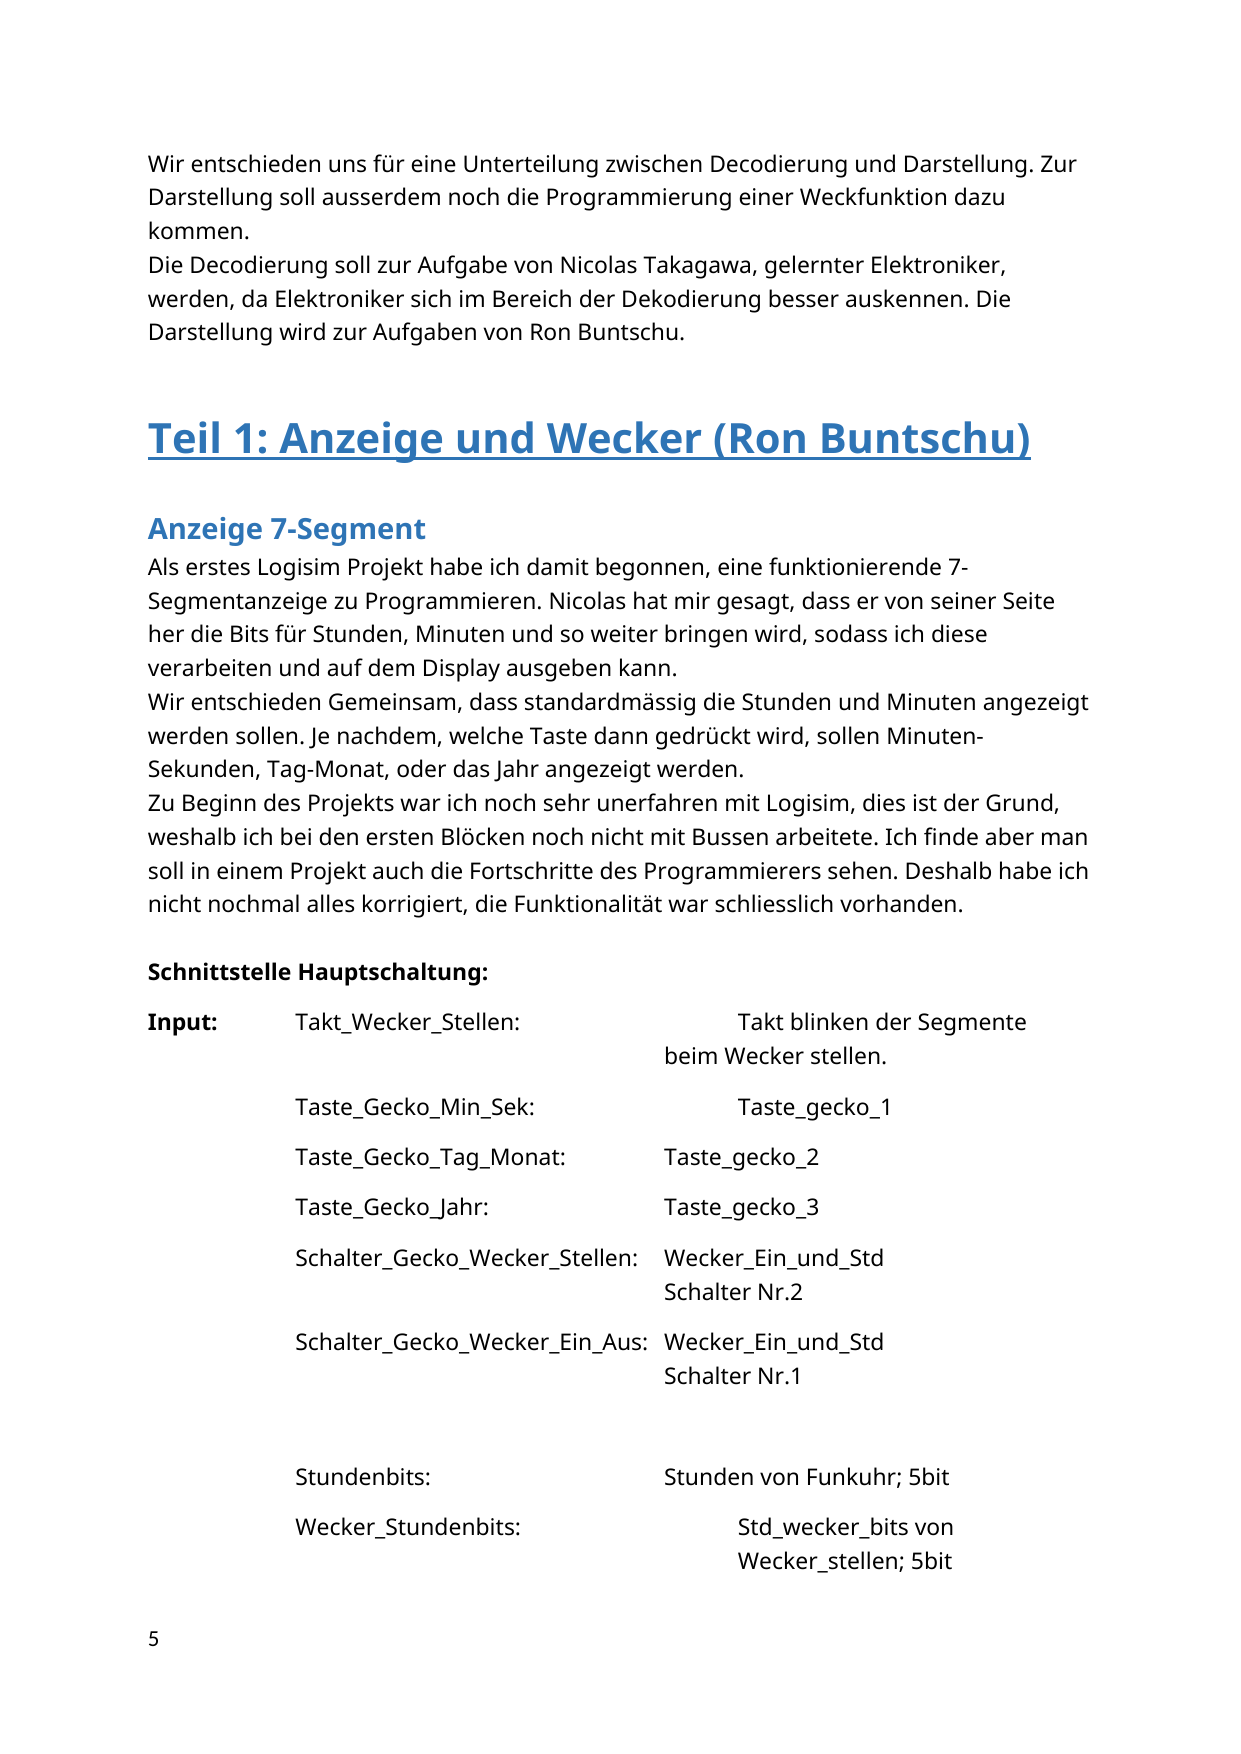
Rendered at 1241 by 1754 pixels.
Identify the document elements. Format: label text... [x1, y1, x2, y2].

text Taste_Gecko_Jahr: Taste_gecko_3 [221, 1191, 1093, 1222]
text Stundenbits: Stunden von Funkuhr; 5bit [221, 1460, 1093, 1492]
text Wecker_Stundenbits: Std_wecker_bits von Wecker_stellen; 5bit [295, 1511, 1093, 1576]
text Taste_Gecko_Tag_Monat: Taste_gecko_2 [148, 1141, 1093, 1172]
text Input: Takt_Wecker_Stellen: Takt blinken der Segmente beim Wecker stellen. [148, 1006, 1093, 1071]
text Taste_Gecko_Min_Sek: Taste_gecko_1 [221, 1090, 1093, 1122]
text Schalter_Gecko_Wecker_Stellen: Wecker_Ein_und_Std Schalter Nr.2 [221, 1242, 1093, 1307]
text Die Decodierung soll zur Aufgabe von Nicolas Takagawa, gelernter Elektroniker, werden, da Elektroniker sich im Bereich der Dekodierung besser auskennen. Die Darstellung wird zur Aufgaben von Ron Buntschu. [148, 249, 1093, 348]
text Wir entschieden uns für eine Unterteilung zwischen Decodierung und Darstellung. Zur Darstellung soll ausserdem noch die Programmierung einer Weckfunktion dazu kommen. [148, 148, 1093, 246]
subtitle Teil 1: Anzeige und Wecker (Ron Buntschu) [148, 409, 1093, 466]
text Schnittstelle Hauptschaltung: [148, 956, 1093, 987]
text Schalter_Gecko_Wecker_Ein_Aus: Wecker_Ein_und_Std Schalter Nr.1 [221, 1326, 1093, 1391]
text Als erstes Logisim Projekt habe ich damit begonnen, eine funktionierende 7-Segmentanzeige zu Programmieren. Nicolas hat mir gesagt, dass er von seiner Seite her die Bits für Stunden, Minuten und so weiter bringen wird, sodass ich diese verarbeiten und auf dem Display ausgeben kann. Wir entschieden Gemeinsam, dass standardmässig die Stunden und Minuten angezeigt werden sollen. Je nachdem, welche Taste dann gedrückt wird, sollen Minuten-Sekunden, Tag-Monat, oder das Jahr angezeigt werden. Zu Beginn des Projekts war ich noch sehr unerfahren mit Logisim, dies ist der Grund, weshalb ich bei den ersten Blöcken noch nicht mit Bussen arbeitete. Ich finde aber man soll in einem Projekt auch die Fortschritte des Programmierers sehen. Deshalb habe ich nicht nochmal alles korrigiert, die Funktionalität war schliesslich vorhanden. [148, 551, 1093, 919]
subtitle Anzeige 7-Segment [148, 508, 1093, 548]
